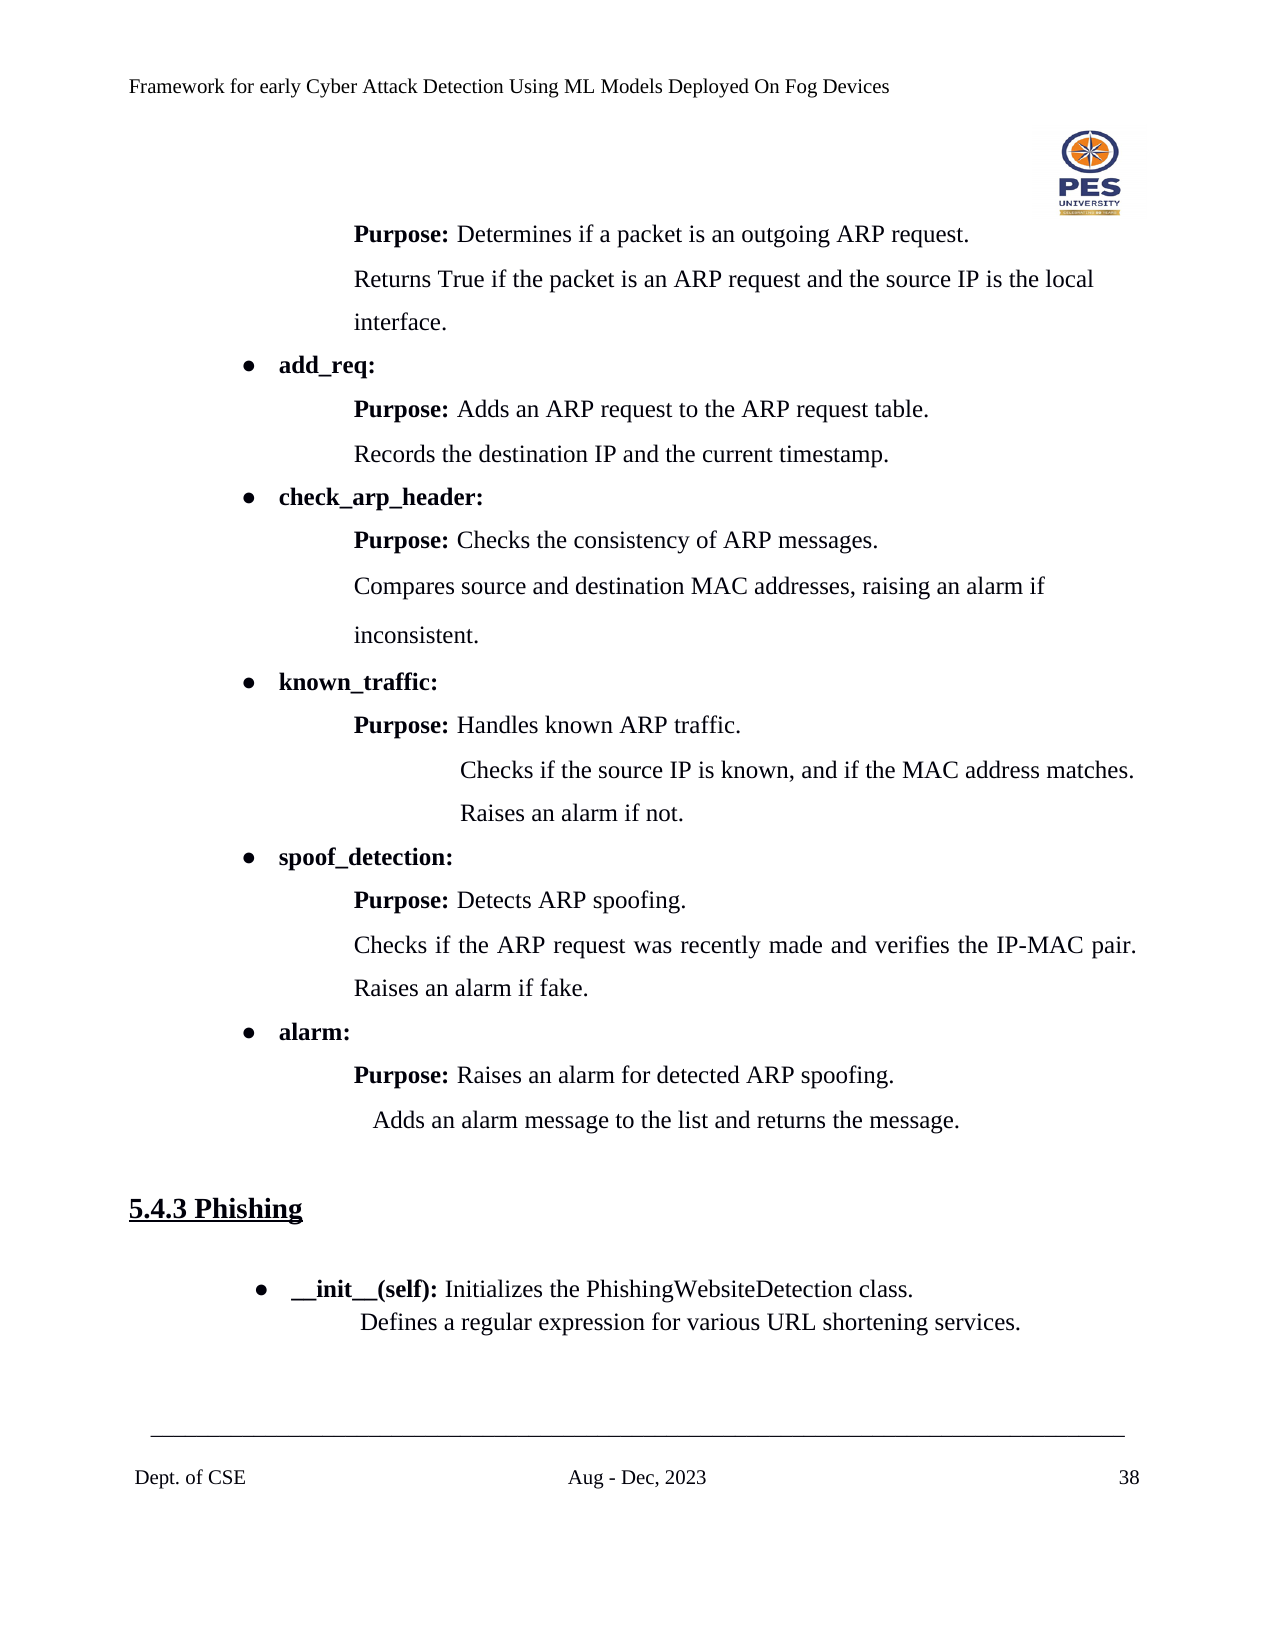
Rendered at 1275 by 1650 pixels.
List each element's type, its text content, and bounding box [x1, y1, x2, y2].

text Adds an alarm message to the list and returns the message. [128, 1105, 1146, 1134]
text Defines a regular expression for various URL shortening services. [128, 1307, 1146, 1336]
picture [1032, 124, 1147, 219]
text Purpose: Checks the consistency of ARP messages. [353, 525, 1146, 554]
list known_traffic: [241, 667, 1146, 696]
text Purpose: Raises an alarm for detected ARP spoofing. [353, 1060, 1146, 1088]
text Purpose: Handles known ARP traffic. [353, 710, 1146, 739]
text Raises an alarm if not. [428, 798, 1146, 827]
list __init__(self): Initializes the PhishingWebsiteDetection class. [253, 1274, 1146, 1303]
text Checks if the source IP is known, and if the MAC address matches. [428, 755, 1146, 784]
text 5.4.3 Phishing [128, 1191, 1146, 1225]
list alarm: [241, 1017, 1146, 1045]
list add_req: [241, 351, 1146, 379]
text Compares source and destination MAC addresses, raising an alarm if inconsistent. [203, 571, 1146, 650]
text Records the destination IP and the current timestamp. [203, 439, 1146, 468]
text Purpose: Determines if a packet is an outgoing ARP request. [353, 219, 1146, 247]
list spoof_detection: [241, 842, 1146, 870]
text Purpose: Detects ARP spoofing. [353, 885, 1146, 913]
list check_arp_header: [241, 482, 1146, 511]
text Checks if the ARP request was recently made and verifies the IP-MAC pair. Raises an alarm if fake. [203, 930, 1146, 1002]
text Returns True if the packet is an ARP request and the source IP is the local interface. [203, 264, 1146, 336]
text Purpose: Adds an ARP request to the ARP request table. [353, 394, 1146, 422]
